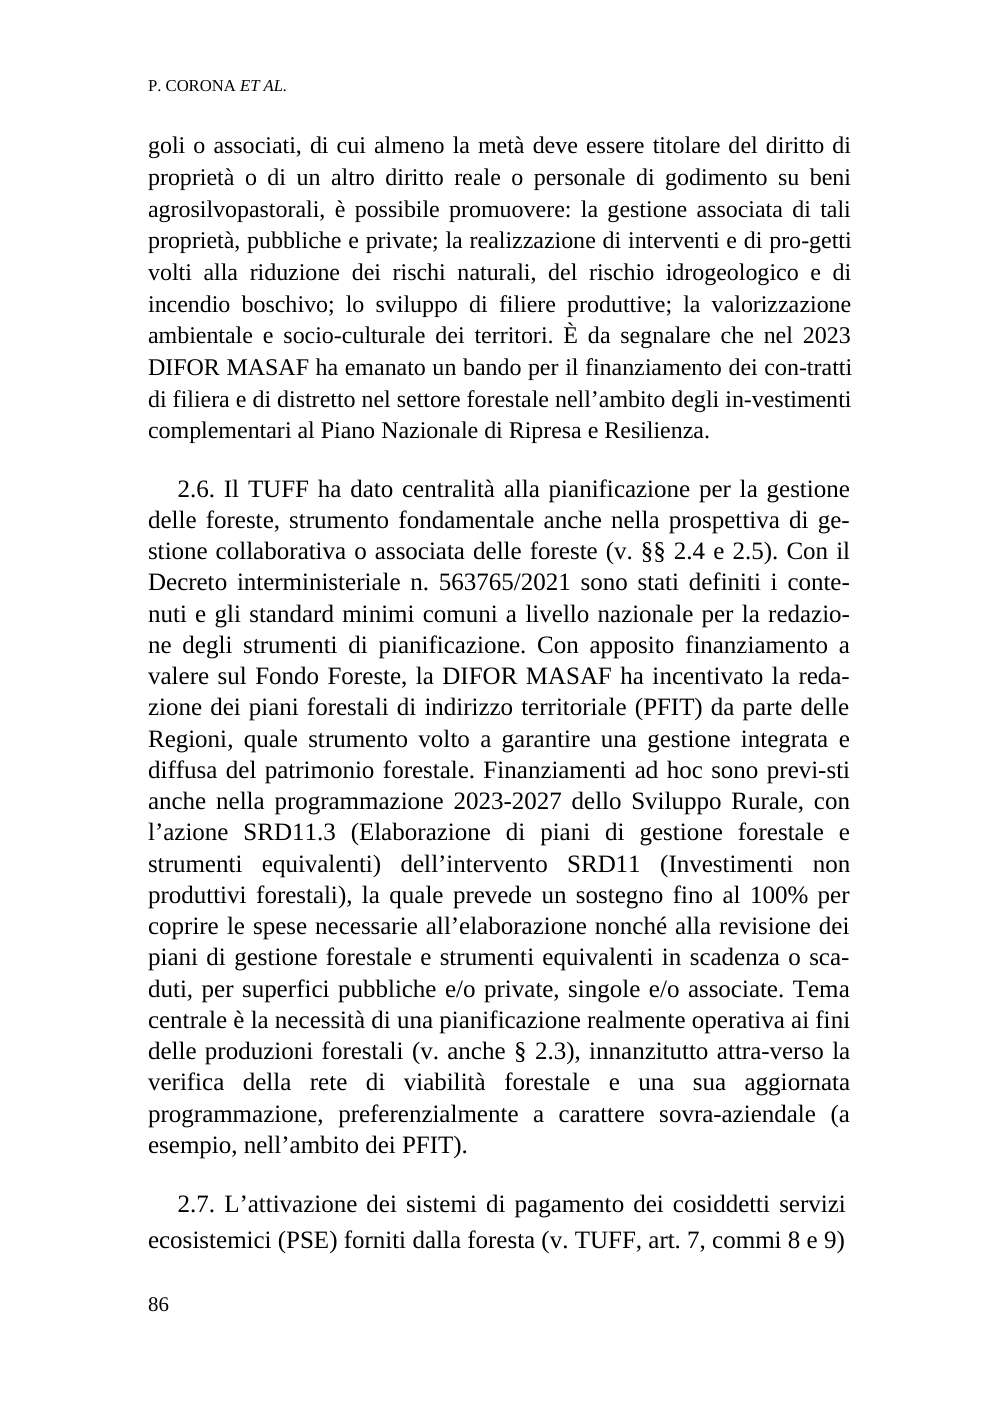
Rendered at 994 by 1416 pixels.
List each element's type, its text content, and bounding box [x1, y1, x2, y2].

text 2.7. L’attivazione dei sistemi di pagamento dei cosiddetti servizi ecosistemici (PSE) forniti dalla foresta (v. TUFF, art. 7, commi 8 e 9) [148, 1189, 846, 1254]
text P. CORONA ET AL. [148, 75, 853, 94]
text 2.6. Il TUFF ha dato centralità alla pianificazione per la gestione delle foreste, strumento fondamentale anche nella prospettiva di ge-stione collaborativa o associata delle foreste (v. §§ 2.4 e 2.5). Con il Decreto interministeriale n. 563765/2021 sono stati definiti i conte-nuti e gli standard minimi comuni a livello nazionale per la redazio-ne degli strumenti di pianificazione. Con apposito finanziamento a valere sul Fondo Foreste, la DIFOR MASAF ha incentivato la reda-zione dei piani forestali di indirizzo territoriale (PFIT) da parte delle Regioni, quale strumento volto a garantire una gestione integrata e diffusa del patrimonio forestale. Finanziamenti ad hoc sono previ-sti anche nella programmazione 2023-2027 dello Sviluppo Rurale, con l’azione SRD11.3 (Elaborazione di piani di gestione forestale e strumenti equivalenti) dell’intervento SRD11 (Investimenti non produttivi forestali), la quale prevede un sostegno fino al 100% per coprire le spese necessarie all’elaborazione nonché alla revisione dei piani di gestione forestale e strumenti equivalenti in scadenza o sca-duti, per superfici pubbliche e/o private, singole e/o associate. Tema centrale è la necessità di una pianificazione realmente operativa ai fini delle produzioni forestali (v. anche § 2.3), innanzitutto attra-verso la verifica della rete di viabilità forestale e una sua aggiornata programmazione, preferenzialmente a carattere sovra-aziendale (a esempio, nell’ambito dei PFIT). [148, 474, 851, 1159]
text goli o associati, di cui almeno la metà deve essere titolare del diritto di proprietà o di un altro diritto reale o personale di godimento su beni agrosilvopastorali, è possibile promuovere: la gestione associata di tali proprietà, pubbliche e private; la realizzazione di interventi e di pro-getti volti alla riduzione dei rischi naturali, del rischio idrogeologico e di incendio boschivo; lo sviluppo di filiere produttive; la valorizzazione ambientale e socio-culturale dei territori. È da segnalare che nel 2023 DIFOR MASAF ha emanato un bando per il finanziamento dei con-tratti di filiera e di distretto nel settore forestale nell’ambito degli in-vestimenti complementari al Piano Nazionale di Ripresa e Resilienza. [148, 131, 853, 444]
text 86 [148, 1291, 853, 1316]
